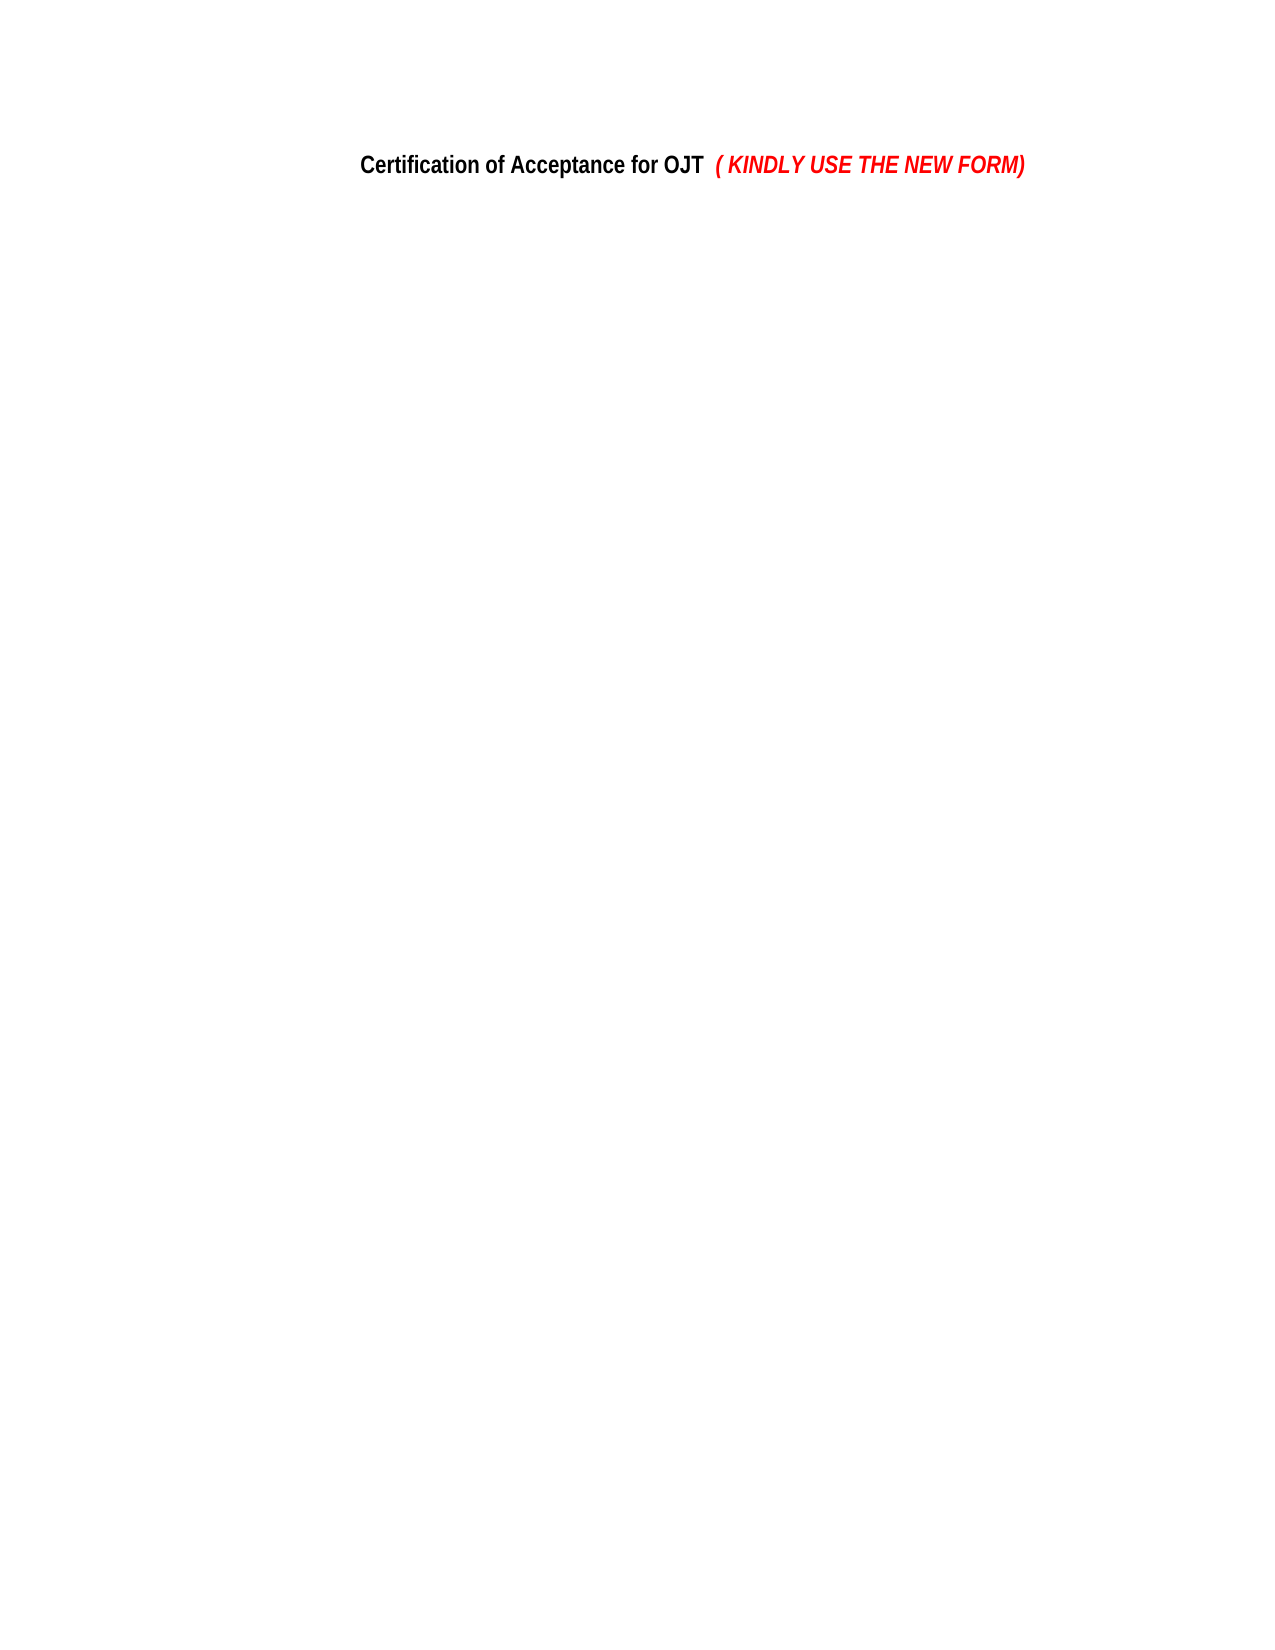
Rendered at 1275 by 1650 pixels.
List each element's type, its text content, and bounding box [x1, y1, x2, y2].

text Certification of Acceptance for OJT ( KINDLY USE THE NEW FORM) [262, 150, 1125, 179]
